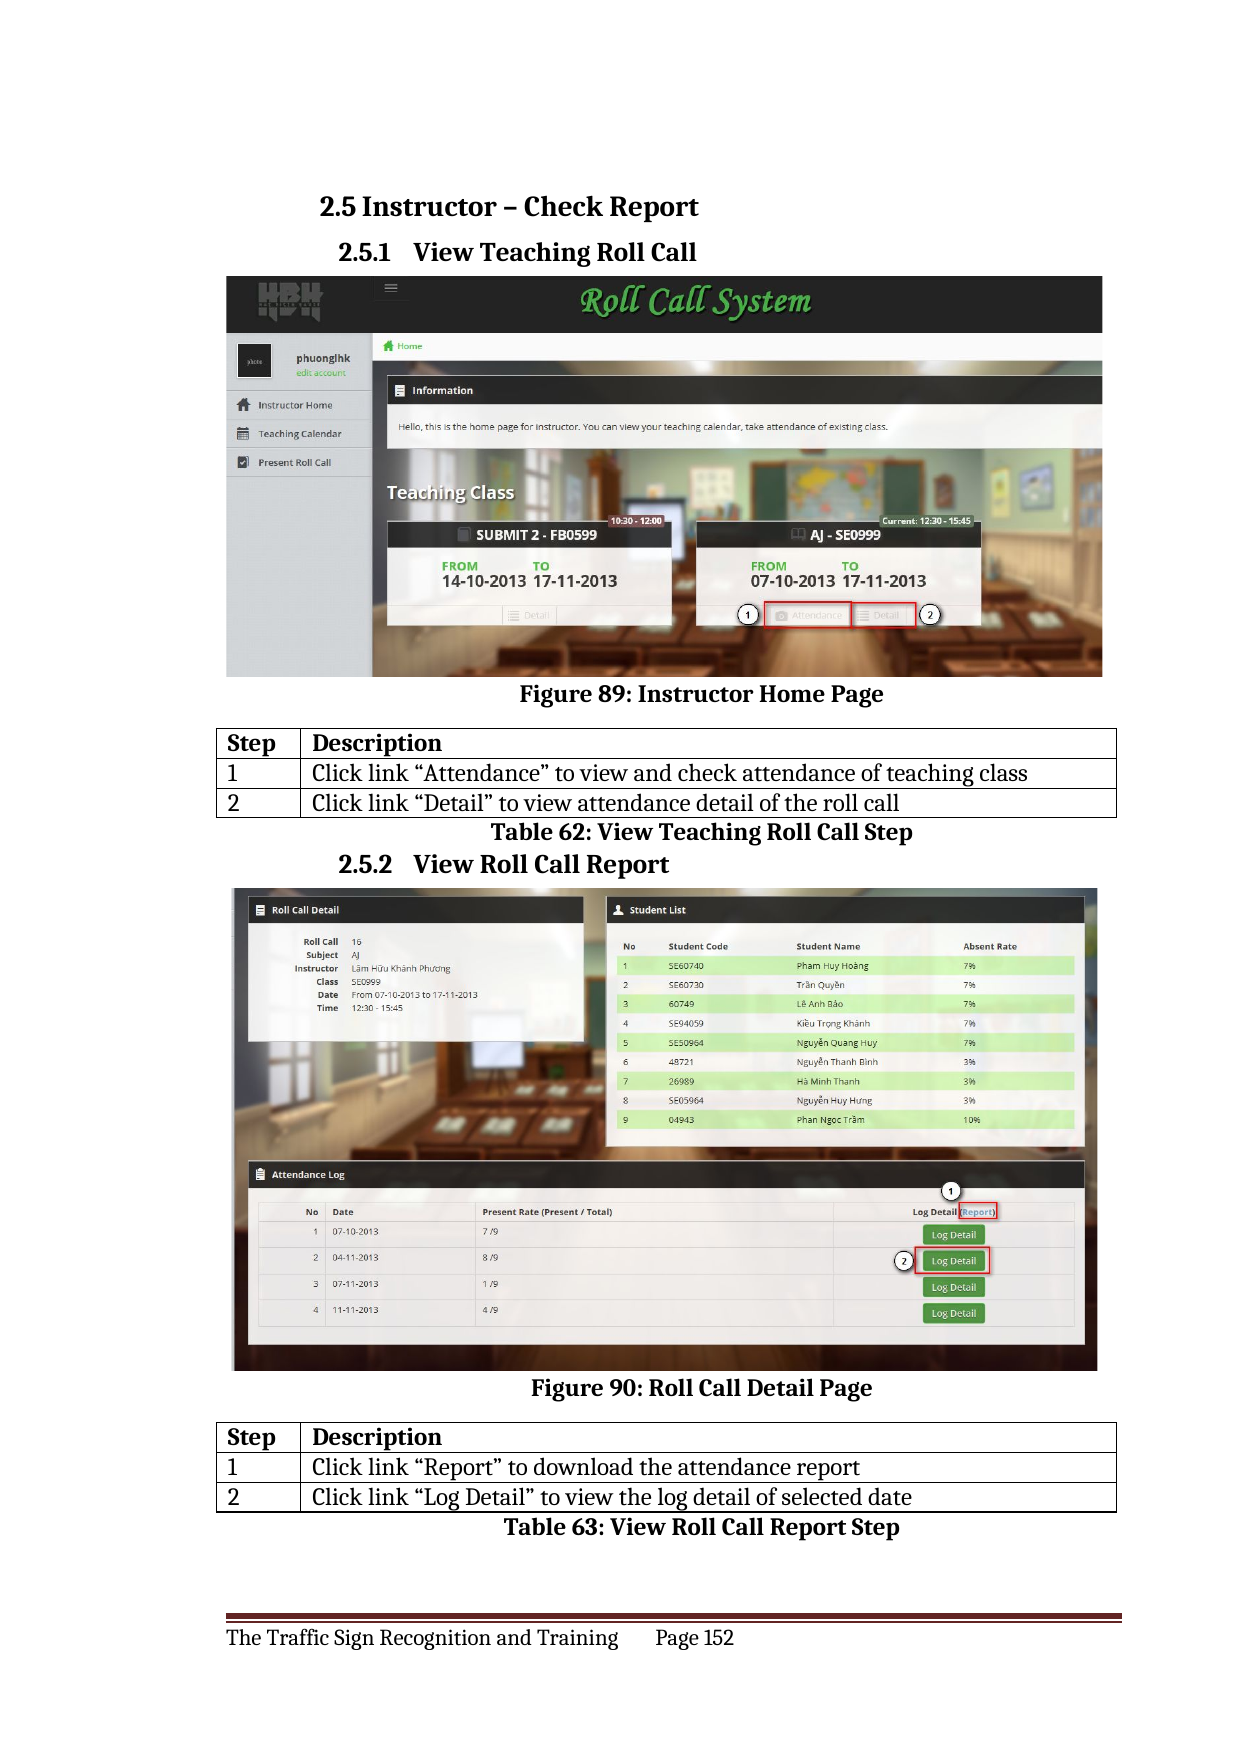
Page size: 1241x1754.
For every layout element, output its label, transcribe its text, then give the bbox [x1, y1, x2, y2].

picture [231, 888, 1098, 1371]
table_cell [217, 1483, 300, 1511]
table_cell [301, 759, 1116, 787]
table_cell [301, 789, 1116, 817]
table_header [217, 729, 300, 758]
list Table 62: View Teaching Roll Call Step [282, 818, 1122, 847]
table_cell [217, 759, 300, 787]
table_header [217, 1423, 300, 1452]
subtitle View Teaching Roll Call [338, 237, 1122, 268]
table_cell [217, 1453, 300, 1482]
subtitle View Roll Call Report [338, 849, 1122, 881]
picture [226, 276, 1103, 677]
list Table 63: View Roll Call Report Step [282, 1512, 1122, 1541]
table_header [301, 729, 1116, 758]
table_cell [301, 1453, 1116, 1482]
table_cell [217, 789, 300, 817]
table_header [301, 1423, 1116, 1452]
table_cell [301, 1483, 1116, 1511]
subtitle Instructor – Check Report [319, 191, 1122, 224]
